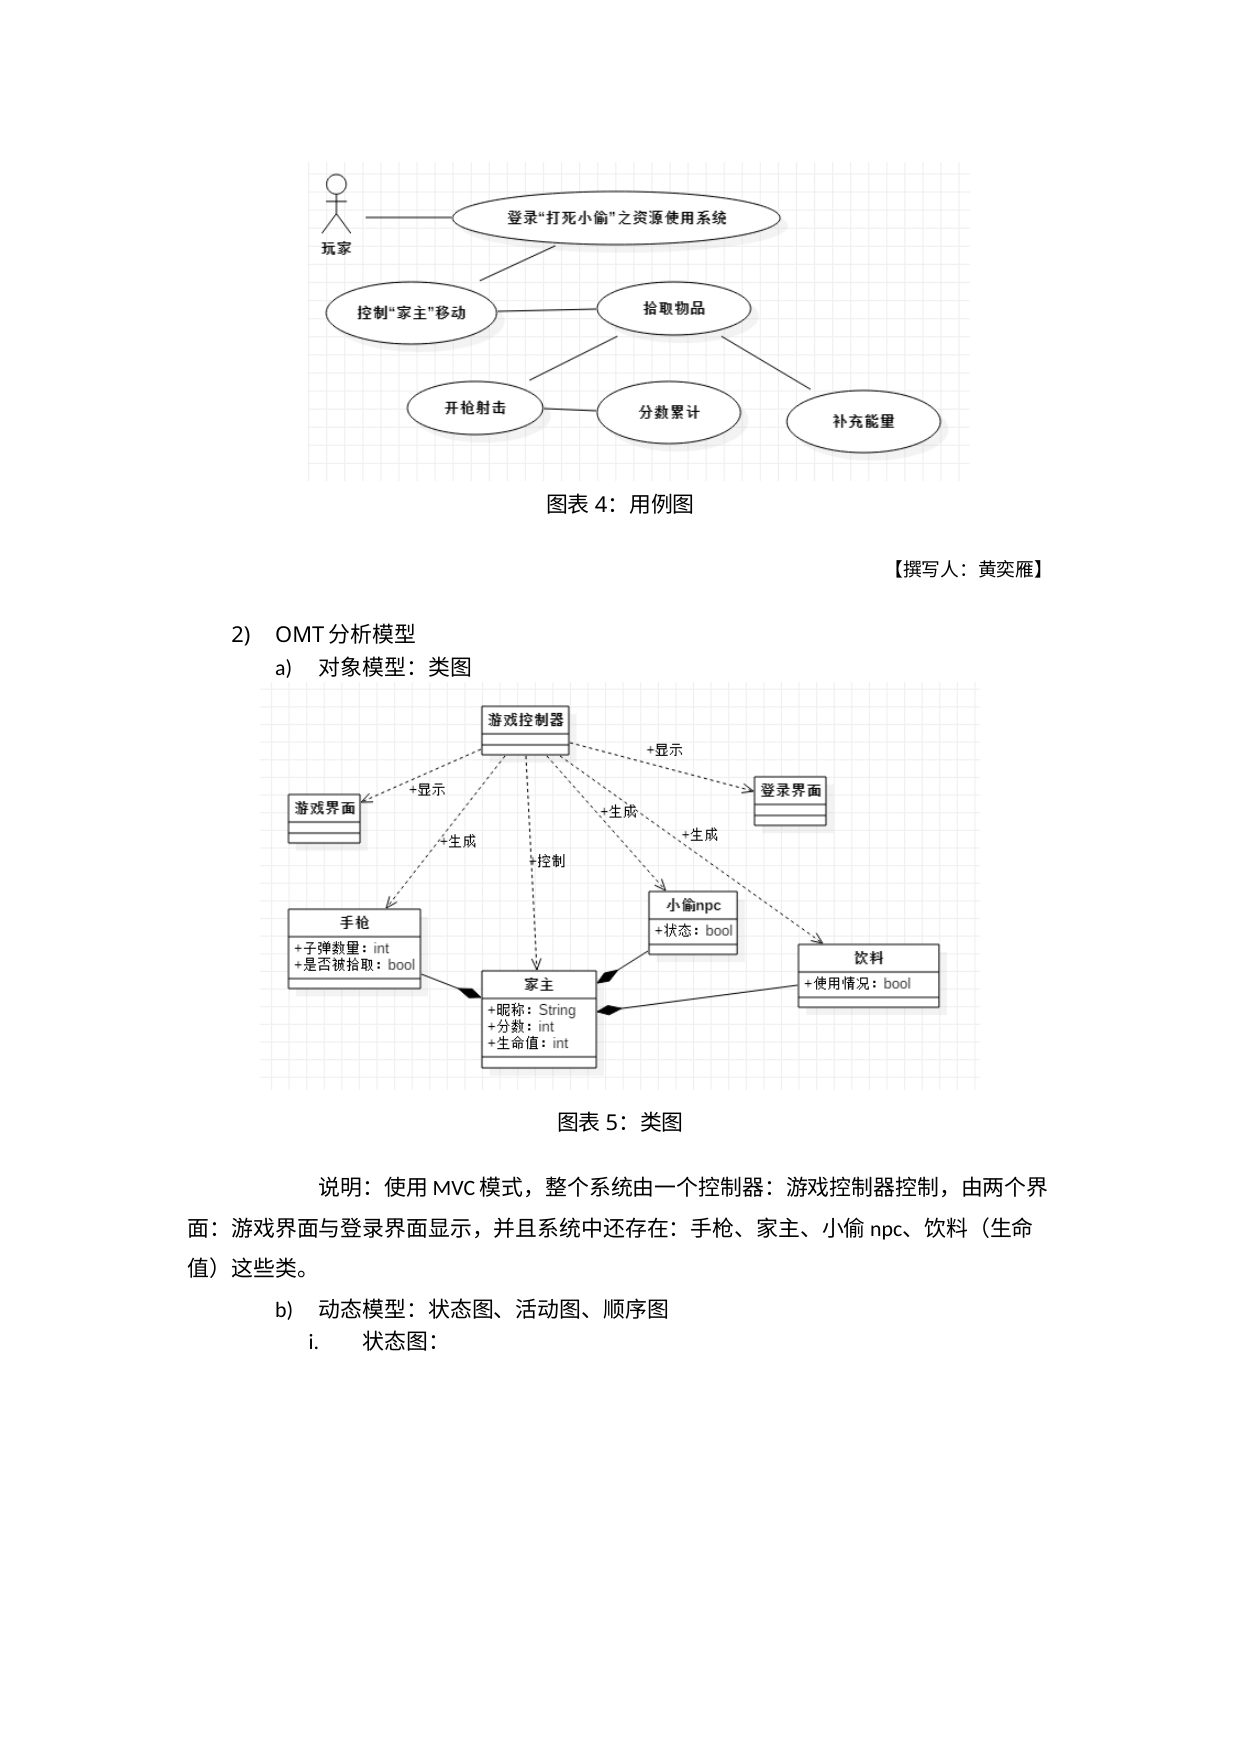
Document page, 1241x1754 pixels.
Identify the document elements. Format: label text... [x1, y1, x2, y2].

list 【撰写人：黄奕雁】 [231, 552, 1053, 584]
text 说明：使用MVC模式，整个系统由一个控制器：游戏控制器控制，由两个界面：游戏界面与登录界面显示，并且系统中还存在：手枪、家主、小偷npc、饮料（生命值）这些类。 [187, 1169, 1053, 1283]
text 图表 5：类图 [187, 1104, 1053, 1137]
list 对象模型：类图 [275, 649, 1053, 682]
list OMT分析模型 [231, 617, 1053, 649]
picture [307, 162, 970, 481]
picture [260, 682, 981, 1090]
list 状态图： [319, 1324, 1053, 1356]
text 图表 4：用例图 [187, 487, 1053, 519]
list 动态模型：状态图、活动图、顺序图 [275, 1291, 1053, 1324]
